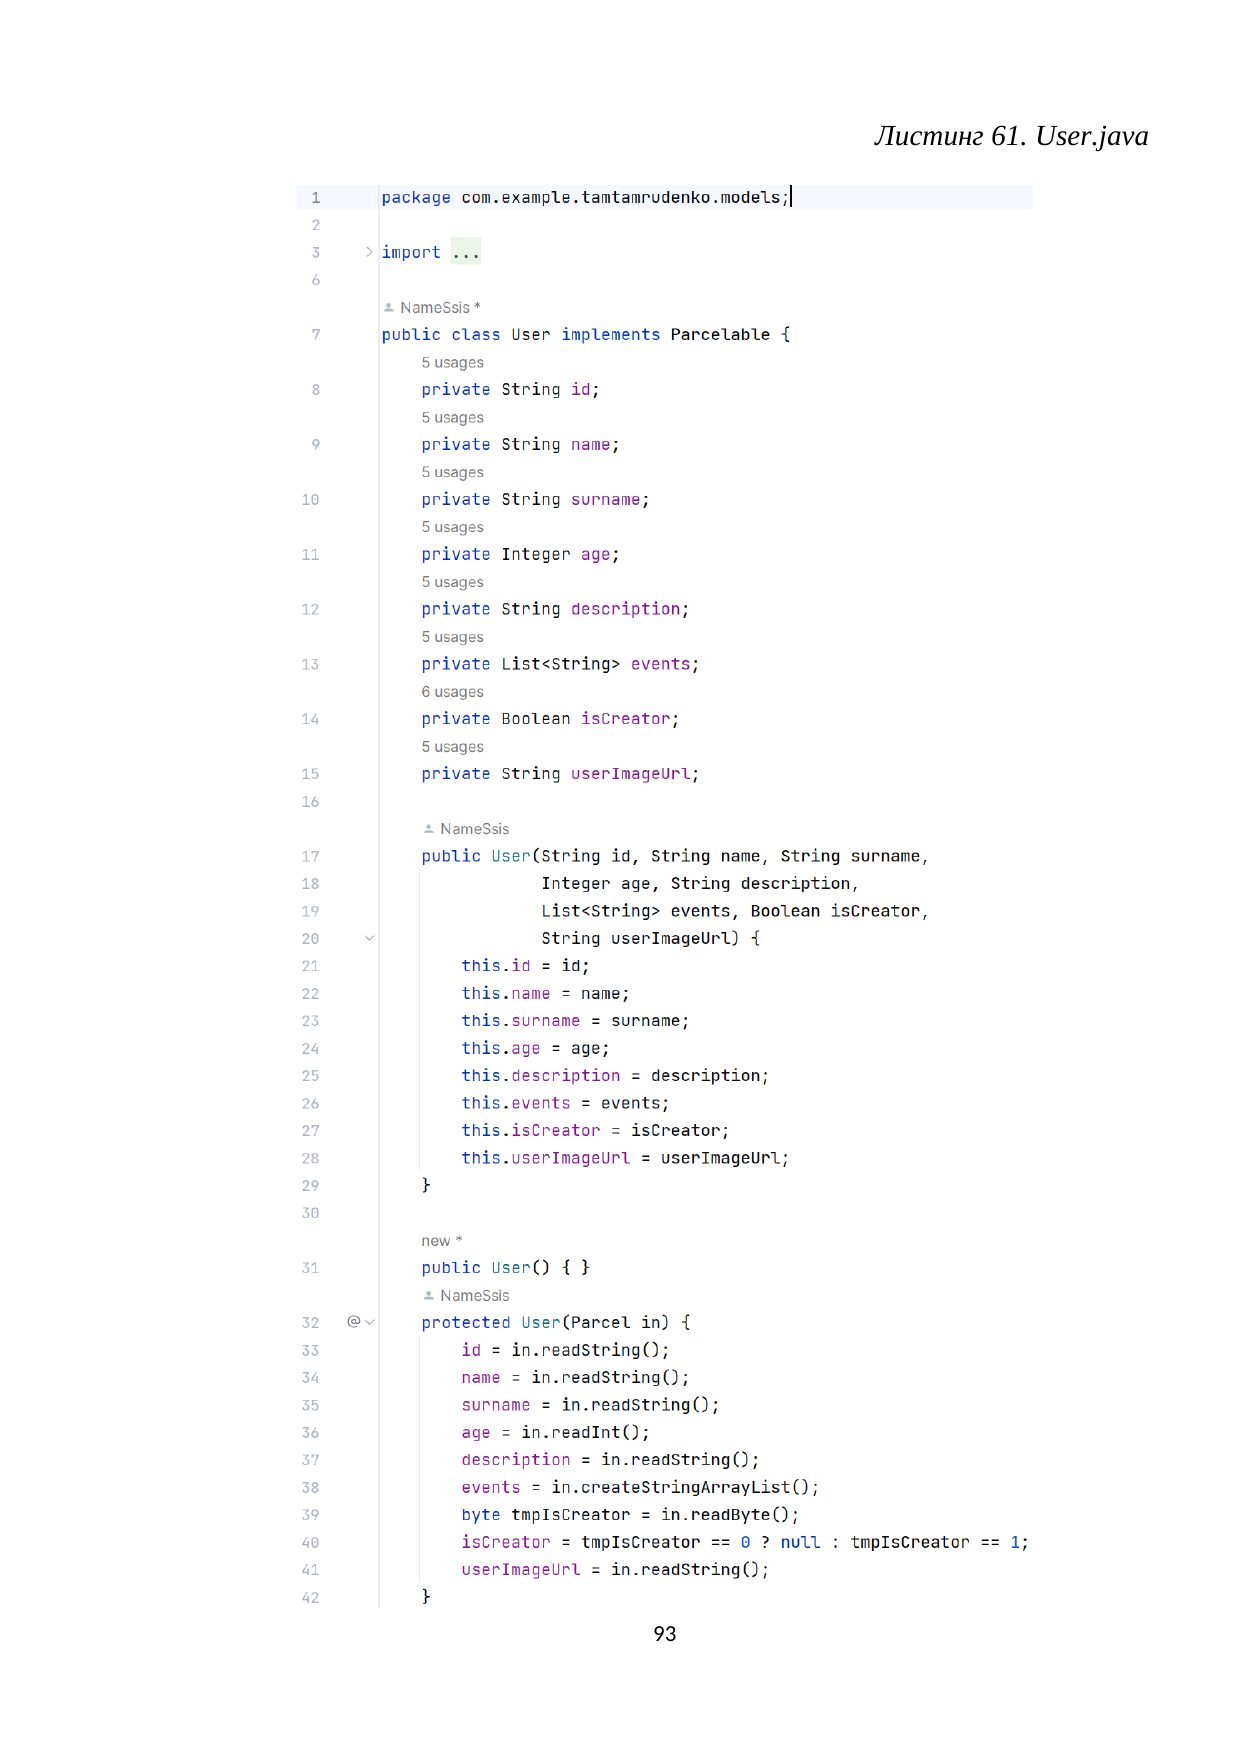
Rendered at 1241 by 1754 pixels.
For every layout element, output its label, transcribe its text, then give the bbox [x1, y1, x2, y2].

text Листинг 61. User.java [177, 118, 1152, 152]
picture [296, 185, 1033, 1608]
